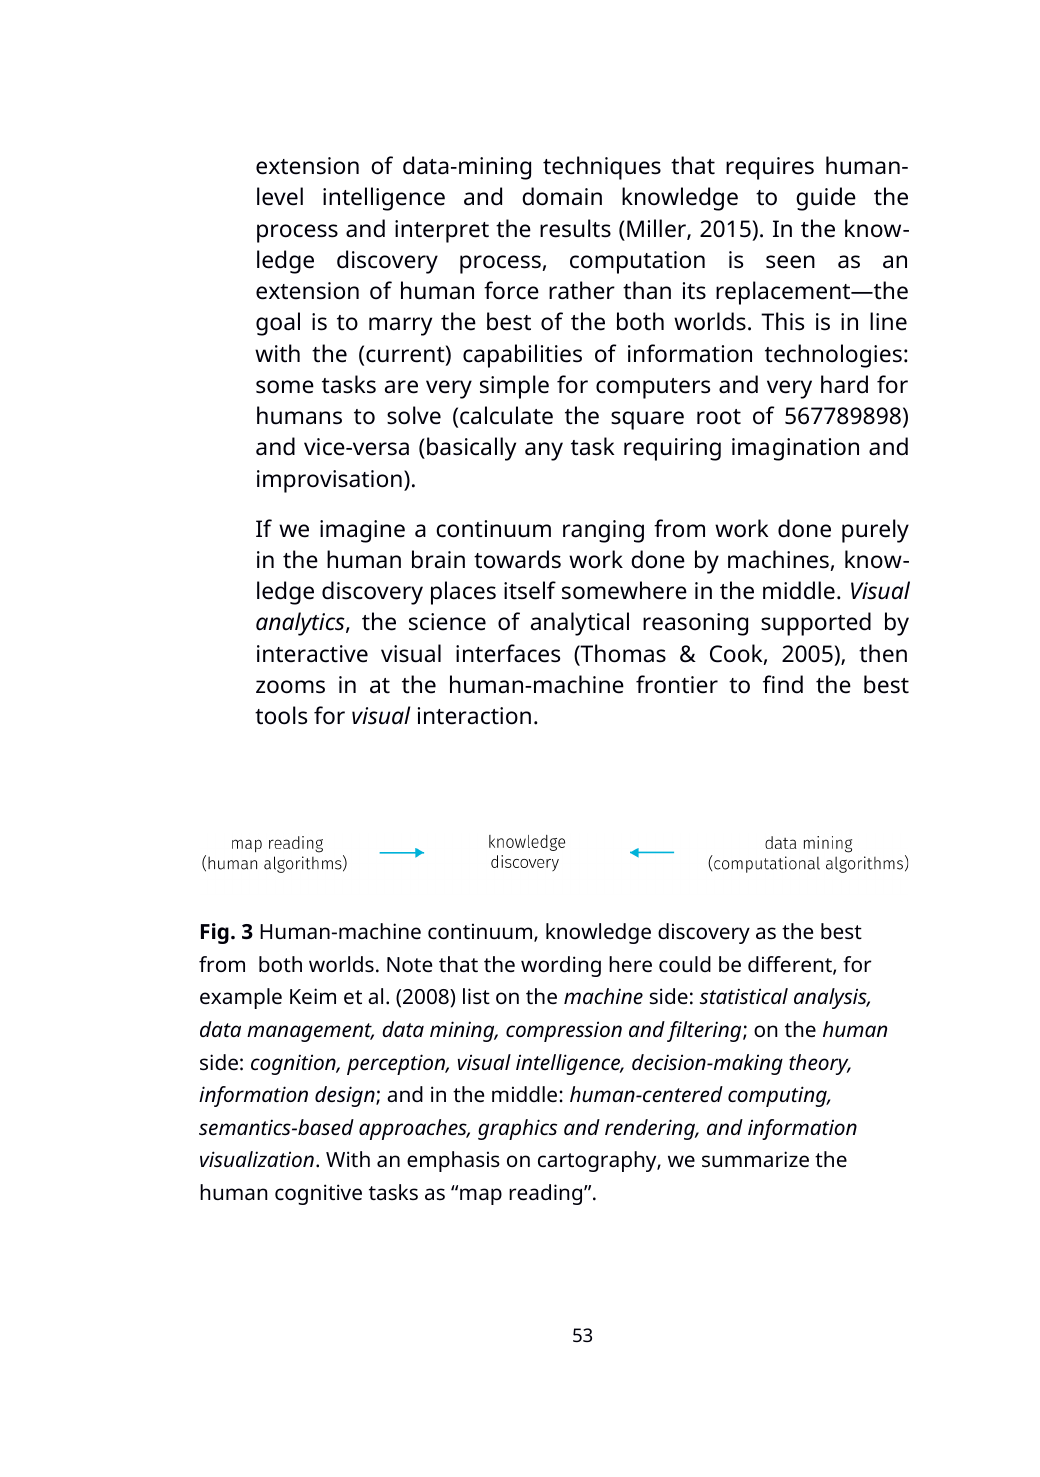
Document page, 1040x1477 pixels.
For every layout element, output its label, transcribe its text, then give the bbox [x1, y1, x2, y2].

picture [199, 833, 909, 895]
text Fig. 3 Human-machine continuum, knowledge discovery as the best from both worlds. Note that the wording here could be different, for example Keim et al. (2008) list on the machine side: statistical analysis, data management, data mining, compression and filtering; on the human side: cognition, perception, visual intelligence, decision-making theory, information design; and in the middle: human-centered computing, semantics-based approaches, graphics and rendering, and information visualization. With an emphasis on cartography, we summarize the human cognitive tasks as “map reading”. [199, 811, 910, 1207]
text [255, 150, 910, 494]
text If we imagine a continuum ranging from work done purely in the human brain towards work done by machines, knowledge discovery places itself somewhere in the middle. Visual analytics, the science of analytical reasoning supported by interactive visual interfaces (Thomas & Cook, 2005), then zooms in at the human-machine frontier to find the best tools for visual interaction. [255, 512, 910, 731]
